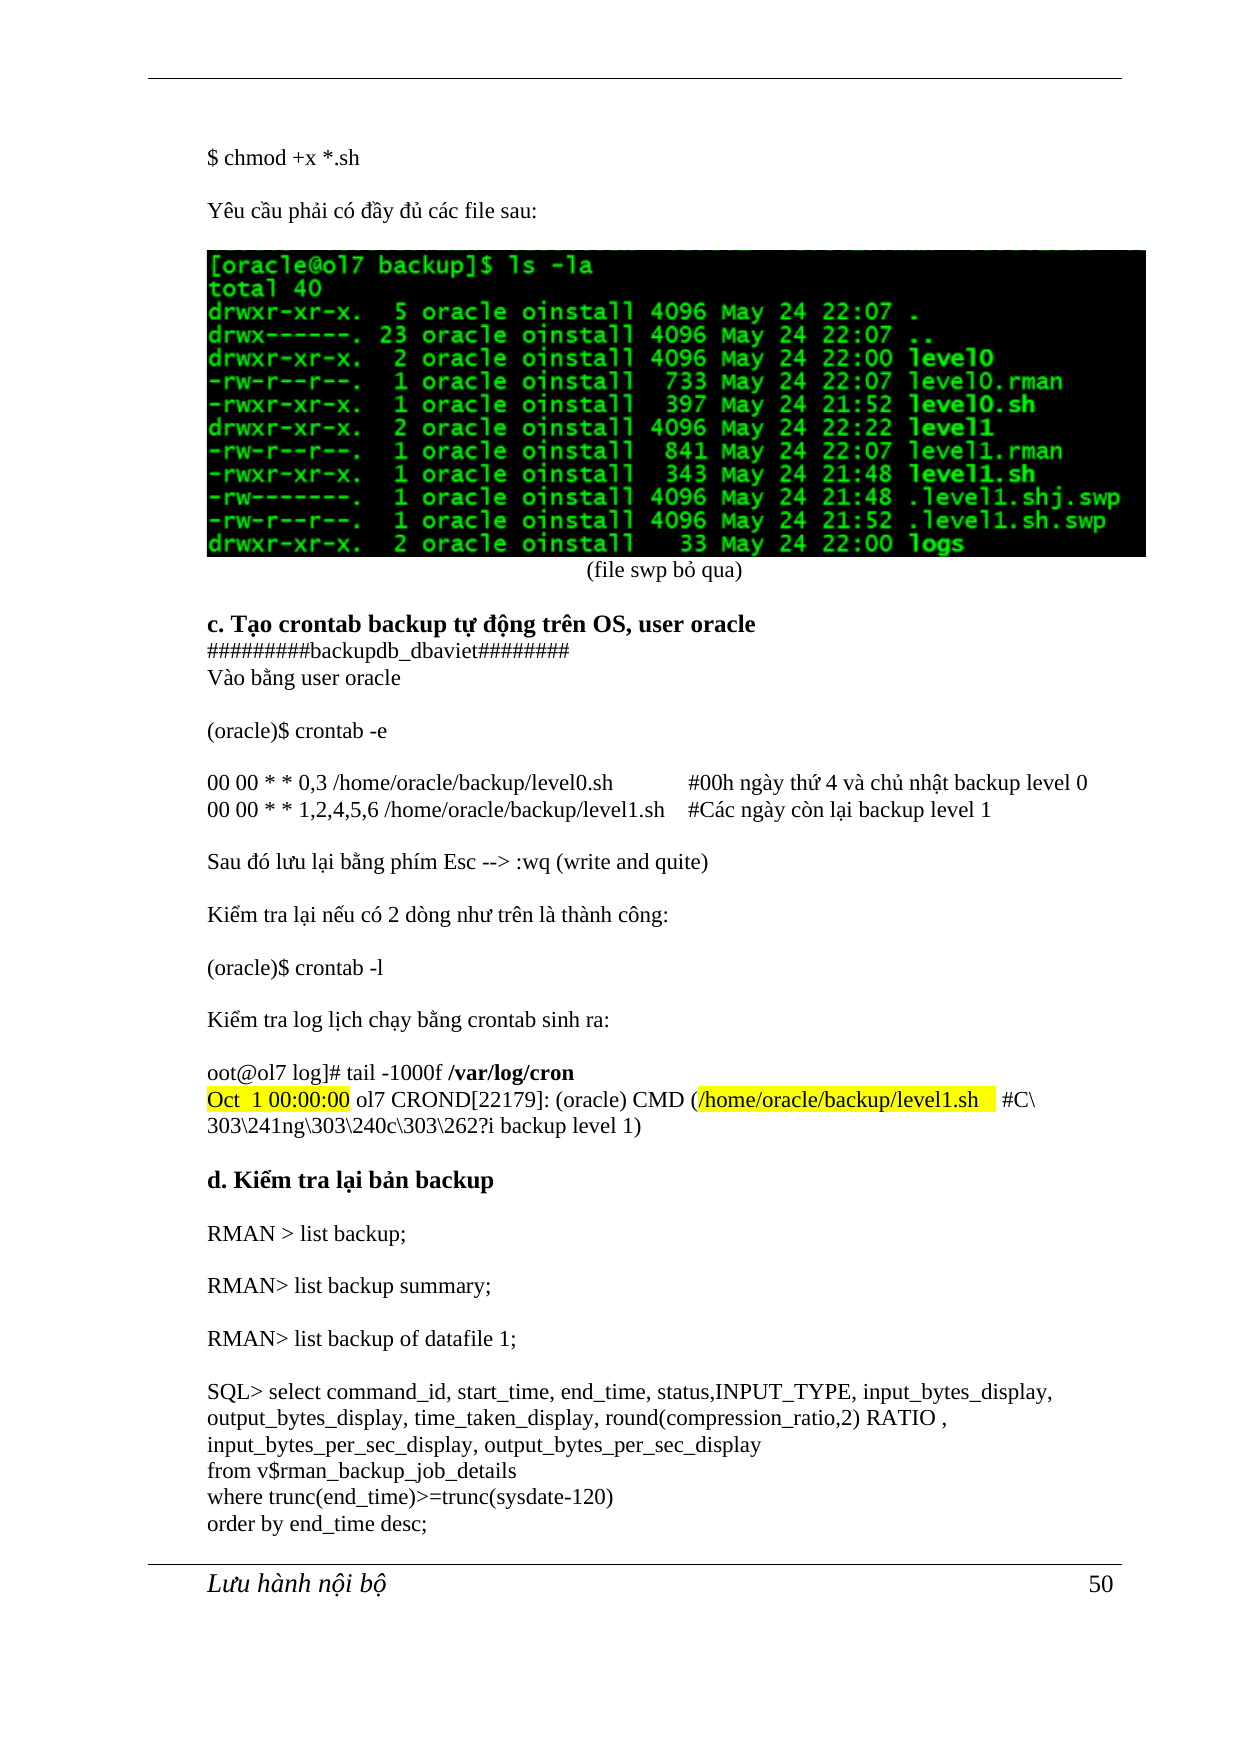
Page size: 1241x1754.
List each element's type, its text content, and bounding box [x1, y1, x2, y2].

picture [206, 250, 1146, 557]
text order by end_time desc; [207, 1510, 1122, 1536]
text $ chmod +x *.sh [207, 144, 1122, 171]
text Sau đó lưu lại bằng phím Esc --> :wq (write and quite) [207, 848, 1122, 875]
text RMAN> list backup summary; [207, 1272, 1122, 1299]
text (file swp bỏ qua) [207, 557, 1122, 582]
text 00 00 * * 0,3 /home/oracle/backup/level0.sh #00h ngày thứ 4 và chủ nhật backup level 0 [207, 769, 1122, 796]
text c. Tạo crontab backup tự động trên OS, user oracle [207, 609, 1122, 638]
text 00 00 * * 1,2,4,5,6 /home/oracle/backup/level1.sh #Các ngày còn lại backup level 1 [207, 796, 1122, 822]
text Vào bằng user oracle [207, 664, 1122, 690]
text Kiểm tra lại nếu có 2 dòng như trên là thành công: [207, 901, 1122, 927]
text RMAN > list backup; [207, 1220, 1122, 1246]
text from v$rman_backup_job_details [207, 1457, 1122, 1483]
text d. Kiểm tra lại bản backup [207, 1165, 1122, 1193]
text Kiểm tra log lịch chạy bằng crontab sinh ra: [207, 1007, 1122, 1033]
text Oct 1 00:00:00 ol7 CROND[22179]: (oracle) CMD (/home/oracle/backup/level1.sh #C\303\241ng\303\240c\303\262?i backup level 1) [207, 1086, 1122, 1138]
text (oracle)$ crontab -l [207, 954, 1122, 980]
text (oracle)$ crontab -e [207, 717, 1122, 743]
text RMAN> list backup of datafile 1; [207, 1325, 1122, 1352]
text oot@ol7 log]# tail -1000f /var/log/cron [207, 1059, 1122, 1086]
text Yêu cầu phải có đầy đủ các file sau: [207, 197, 1122, 223]
text #########backupdb_dbaviet######## [207, 638, 1122, 664]
text SQL> select command_id, start_time, end_time, status,INPUT_TYPE, input_bytes_display, output_bytes_display, time_taken_display, round(compression_ratio,2) RATIO , input_bytes_per_sec_display, output_bytes_per_sec_display [207, 1378, 1122, 1457]
text where trunc(end_time)>=trunc(sysdate-120) [207, 1483, 1122, 1510]
